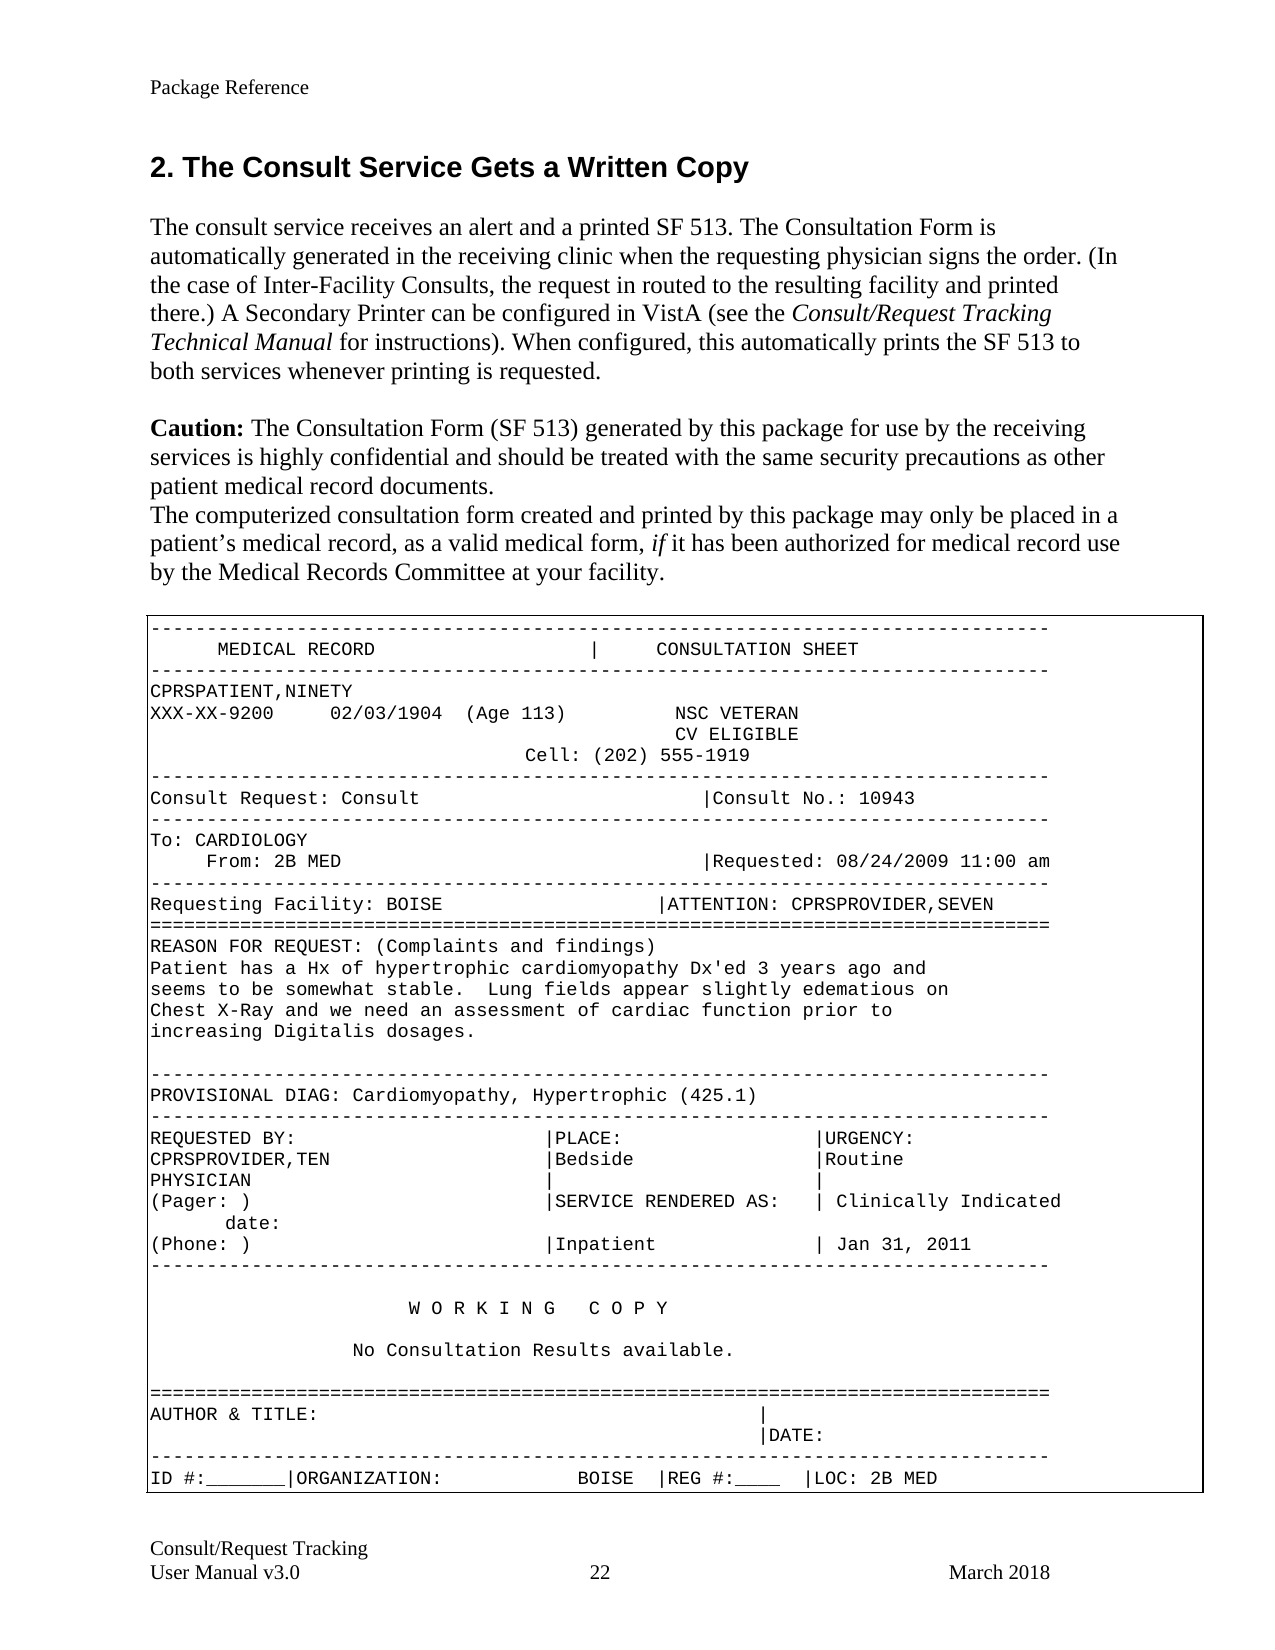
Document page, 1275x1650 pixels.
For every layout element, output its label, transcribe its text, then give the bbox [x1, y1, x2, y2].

text REASON FOR REQUEST: (Complaints and findings) [148, 933, 1202, 955]
subtitle 2. The Consult Service Gets a Written Copy [150, 150, 1125, 183]
text -------------------------------------------------------------------------------- [148, 1061, 1202, 1082]
text -------------------------------------------------------------------------------- [148, 657, 1202, 678]
text (Phone: ) |Inpatient | Jan 31, 2011 [148, 1231, 1202, 1252]
text AUTHOR & TITLE: | [148, 1401, 1202, 1422]
text W O R K I N G C O P Y [148, 1295, 1202, 1320]
text -------------------------------------------------------------------------------- [148, 870, 1202, 891]
text The consult service receives an alert and a printed SF 513. The Consultation Form is automatically generated in the receiving clinic when the requesting physician signs the order. (In the case of Inter-Facility Consults, the request in routed to the resulting facility and printed there.) A Secondary Printer can be configured in VistA (see the Consult/Request Tracking Technical Manual for instructions). When configured, this automatically prints the SF 513 to both services whenever printing is requested. [150, 212, 1125, 385]
text REQUESTED BY: |PLACE: |URGENCY: [148, 1125, 1202, 1146]
text -------------------------------------------------------------------------------- [148, 1103, 1202, 1125]
text No Consultation Results available. [148, 1337, 1202, 1362]
text From: 2B MED |Requested: 08/24/2009 11:00 am [148, 848, 1202, 870]
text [148, 1443, 1202, 1465]
text Cell: (202) 555-1919 [148, 742, 1202, 763]
text XXX-XX-9200 02/03/1904 (Age 113) NSC VETERAN [148, 700, 1202, 721]
text |DATE: [148, 1422, 1202, 1443]
text Consult Request: Consult |Consult No.: 10943 [148, 785, 1202, 806]
text CV ELIGIBLE [148, 721, 1202, 742]
text ================================================================================ [148, 1380, 1202, 1401]
text increasing Digitalis dosages. [148, 1018, 1202, 1043]
text -------------------------------------------------------------------------------- [148, 616, 1202, 636]
text Caution: The Consultation Form (SF 513) generated by this package for use by the receiving services is highly confidential and should be treated with the same security precautions as other patient medical record documents. [150, 413, 1125, 500]
text -------------------------------------------------------------------------------- [148, 1252, 1202, 1277]
text CPRSPROVIDER,TEN |Bedside |Routine [148, 1146, 1202, 1167]
text -------------------------------------------------------------------------------- [148, 806, 1202, 827]
text (Pager: ) |SERVICE RENDERED AS: | Clinically Indicated [148, 1188, 1202, 1210]
text Requesting Facility: BOISE |ATTENTION: CPRSPROVIDER,SEVEN [148, 891, 1202, 912]
text The computerized consultation form created and printed by this package may only be placed in a patient’s medical record, as a valid medical form, if it has been authorized for medical record use by the Medical Records Committee at your facility. [150, 500, 1125, 586]
text CPRSPATIENT,NINETY [148, 678, 1202, 700]
text PROVISIONAL DIAG: Cardiomyopathy, Hypertrophic (425.1) [148, 1082, 1202, 1103]
text ID #:_______|ORGANIZATION: BOISE |REG #:____ |LOC: 2B MED [148, 1465, 1202, 1492]
text ================================================================================ [148, 912, 1202, 933]
text Chest X-Ray and we need an assessment of cardiac function prior to [148, 997, 1202, 1018]
text seems to be somewhat stable. Lung fields appear slightly edematious on [148, 976, 1202, 997]
text -------------------------------------------------------------------------------- [148, 763, 1202, 785]
text MEDICAL RECORD | CONSULTATION SHEET [148, 636, 1202, 657]
text To: CARDIOLOGY [148, 827, 1202, 848]
text PHYSICIAN | | [148, 1167, 1202, 1188]
text date: [148, 1210, 1202, 1231]
text Patient has a Hx of hypertrophic cardiomyopathy Dx'ed 3 years ago and [148, 955, 1202, 976]
